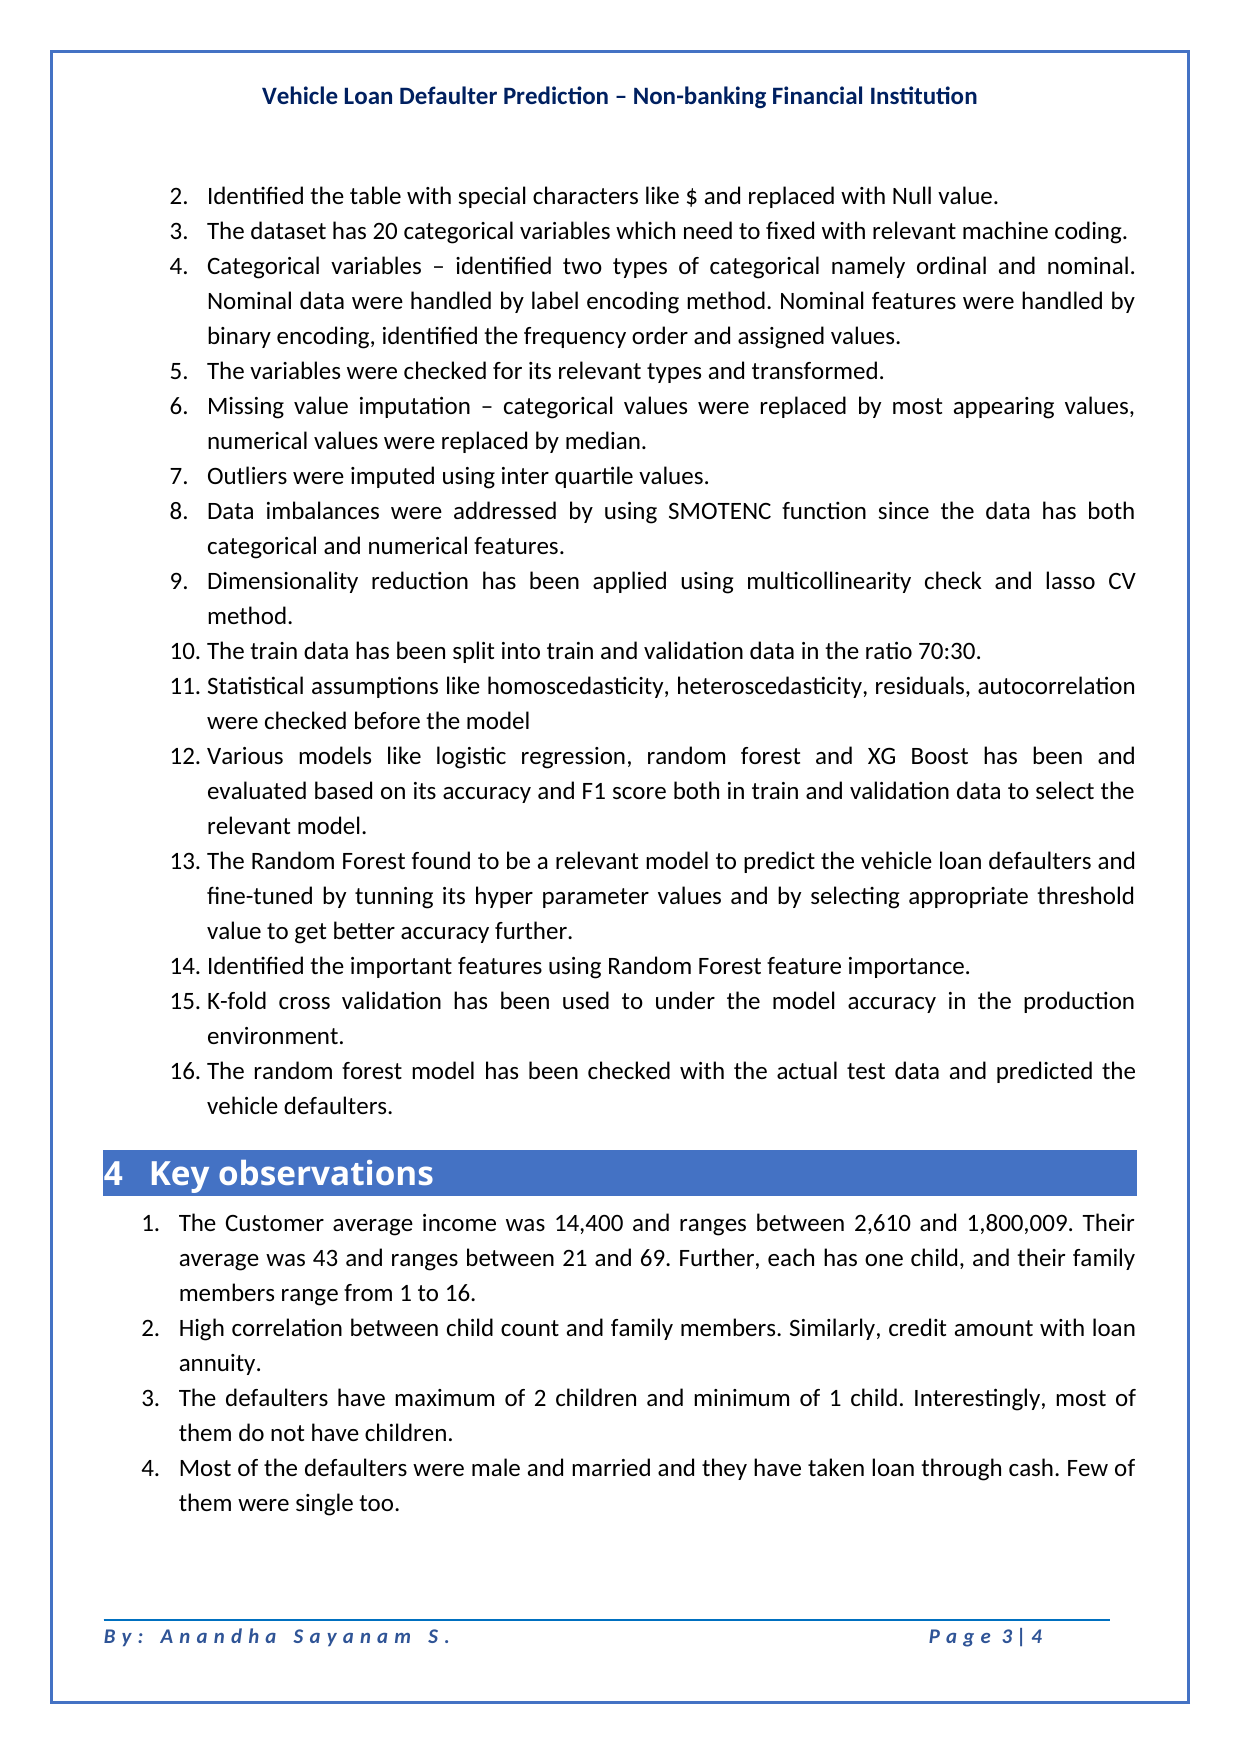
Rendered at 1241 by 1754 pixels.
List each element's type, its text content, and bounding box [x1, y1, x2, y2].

list The Random Forest found to be a relevant model to predict the vehicle loan defaulters and fine-tuned by tunning its hyper parameter values and by selecting appropriate threshold value to get better accuracy further. [169, 845, 1137, 946]
list The dataset has 20 categorical variables which need to fixed with relevant machine coding. [169, 215, 1137, 246]
list Various models like logistic regression, random forest and XG Boost has been and evaluated based on its accuracy and F1 score both in train and validation data to select the relevant model. [169, 740, 1137, 841]
list The train data has been split into train and validation data in the ratio 70:30. [169, 635, 1137, 666]
list Missing value imputation – categorical values were replaced by most appearing values, numerical values were replaced by median. [169, 390, 1137, 456]
list The variables were checked for its relevant types and transformed. [169, 355, 1137, 386]
subtitle Key observations [103, 1150, 1137, 1196]
list K-fold cross validation has been used to under the model accuracy in the production environment. [169, 985, 1137, 1051]
list Statistical assumptions like homoscedasticity, heteroscedasticity, residuals, autocorrelation were checked before the model [169, 670, 1137, 736]
list High correlation between child count and family members. Similarly, credit amount with loan annuity. [141, 1312, 1137, 1378]
list Data imbalances were addressed by using SMOTENC function since the data has both categorical and numerical features. [169, 495, 1137, 561]
list Most of the defaulters were male and married and they have taken loan through cash. Few of them were single too. [141, 1452, 1137, 1518]
list The Customer average income was 14,400 and ranges between 2,610 and 1,800,009. Their average was 43 and ranges between 21 and 69. Further, each has one child, and their family members range from 1 to 16. [141, 1207, 1137, 1308]
list The defaulters have maximum of 2 children and minimum of 1 child. Interestingly, most of them do not have children. [141, 1382, 1137, 1448]
list Identified the table with special characters like $ and replaced with Null value. [169, 180, 1137, 211]
list Identified the important features using Random Forest feature importance. [169, 950, 1137, 981]
list The random forest model has been checked with the actual test data and predicted the vehicle defaulters. [169, 1055, 1137, 1121]
list Outliers were imputed using inter quartile values. [169, 460, 1137, 491]
list Dimensionality reduction has been applied using multicollinearity check and lasso CV method. [169, 565, 1137, 631]
list Categorical variables – identified two types of categorical namely ordinal and nominal. Nominal data were handled by label encoding method. Nominal features were handled by binary encoding, identified the frequency order and assigned values. [169, 250, 1137, 351]
